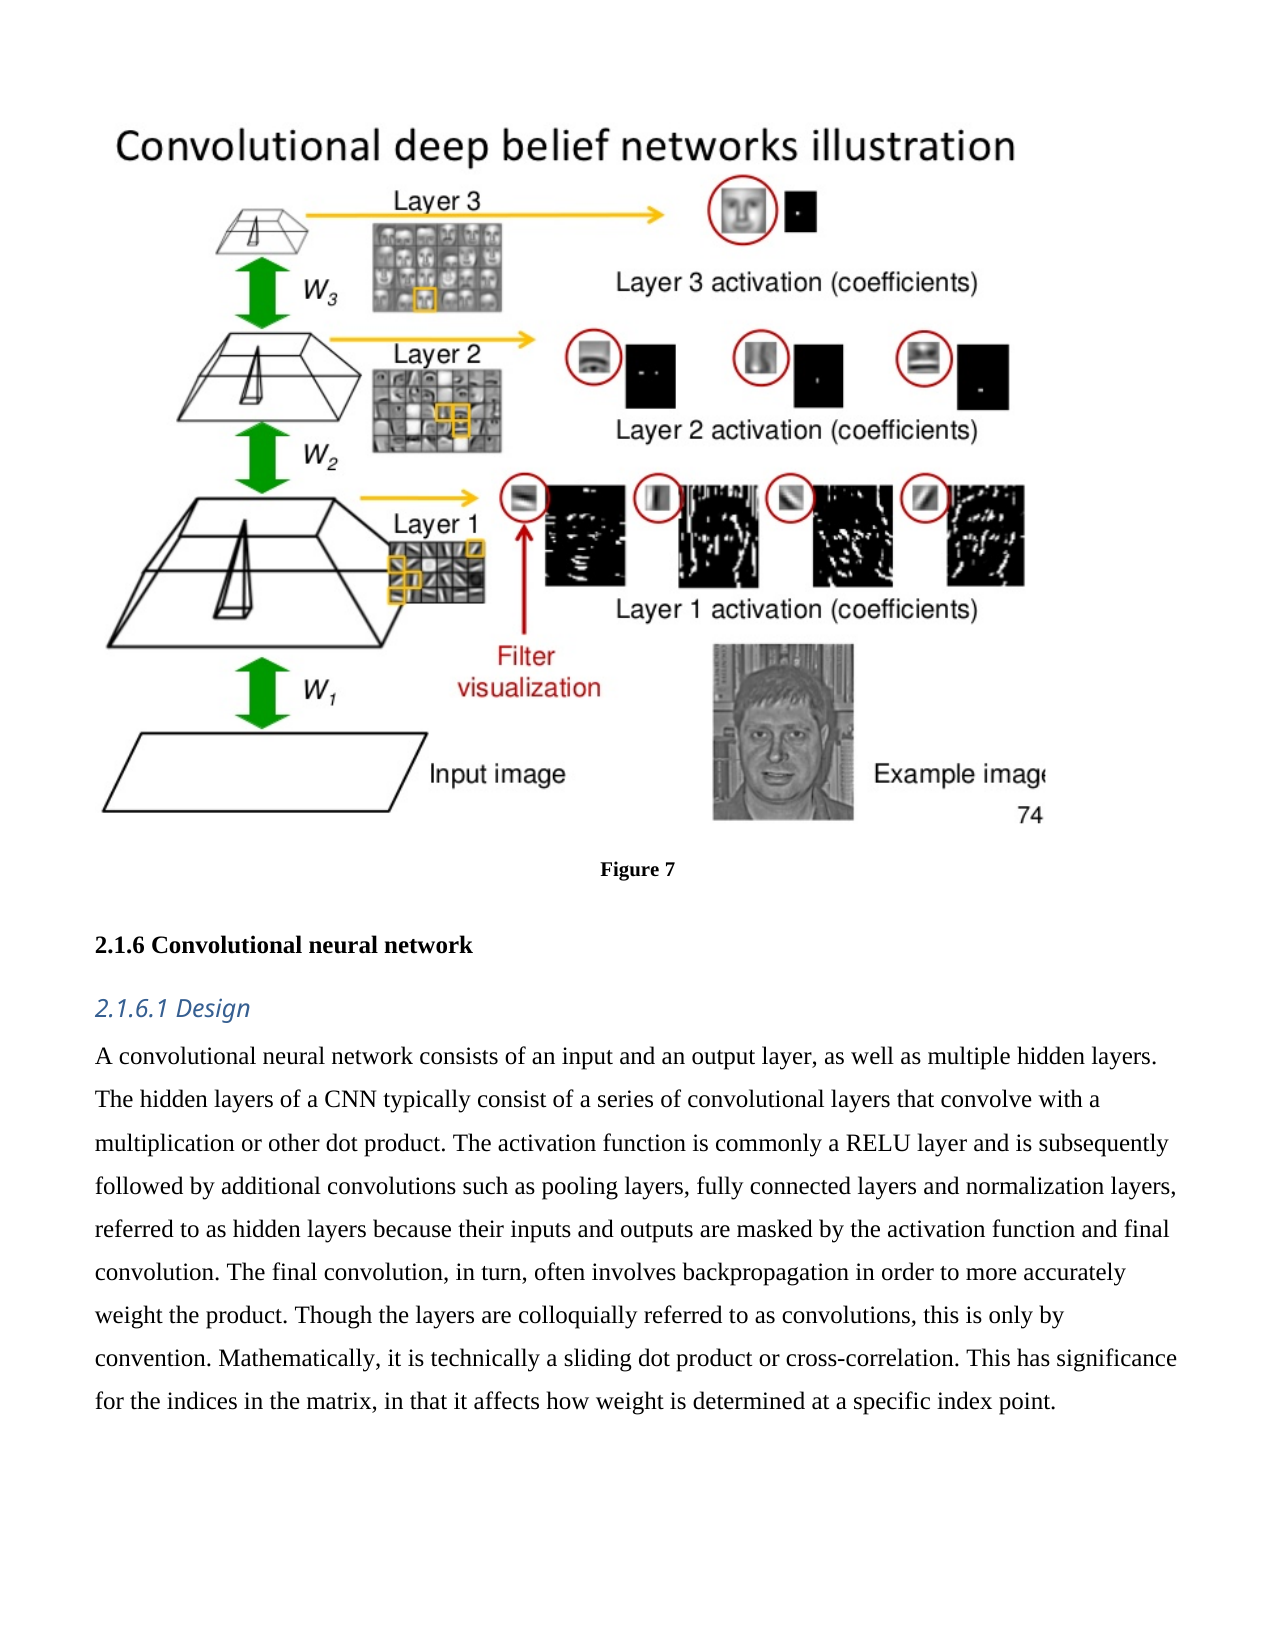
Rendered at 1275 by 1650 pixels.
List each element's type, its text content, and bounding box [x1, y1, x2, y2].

subtitle 2.1.6.1 Design [94, 990, 1181, 1024]
text Figure 7 [94, 856, 1181, 881]
subtitle 2.1.6 Convolutional neural network [94, 931, 1181, 959]
picture [94, 112, 1046, 826]
text A convolutional neural network consists of an input and an output layer, as well as multiple hidden layers. The hidden layers of a CNN typically consist of a series of convolutional layers that convolve with a multiplication or other dot product. The activation function is commonly a RELU layer and is subsequently followed by additional convolutions such as pooling layers, fully connected layers and normalization layers, referred to as hidden layers because their inputs and outputs are masked by the activation function and final convolution. The final convolution, in turn, often involves backpropagation in order to more accurately weight the product. Though the layers are colloquially referred to as convolutions, this is only by convention. Mathematically, it is technically a sliding dot product or cross-correlation. This has significance for the indices in the matrix, in that it affects how weight is determined at a specific index point. [94, 1041, 1181, 1415]
